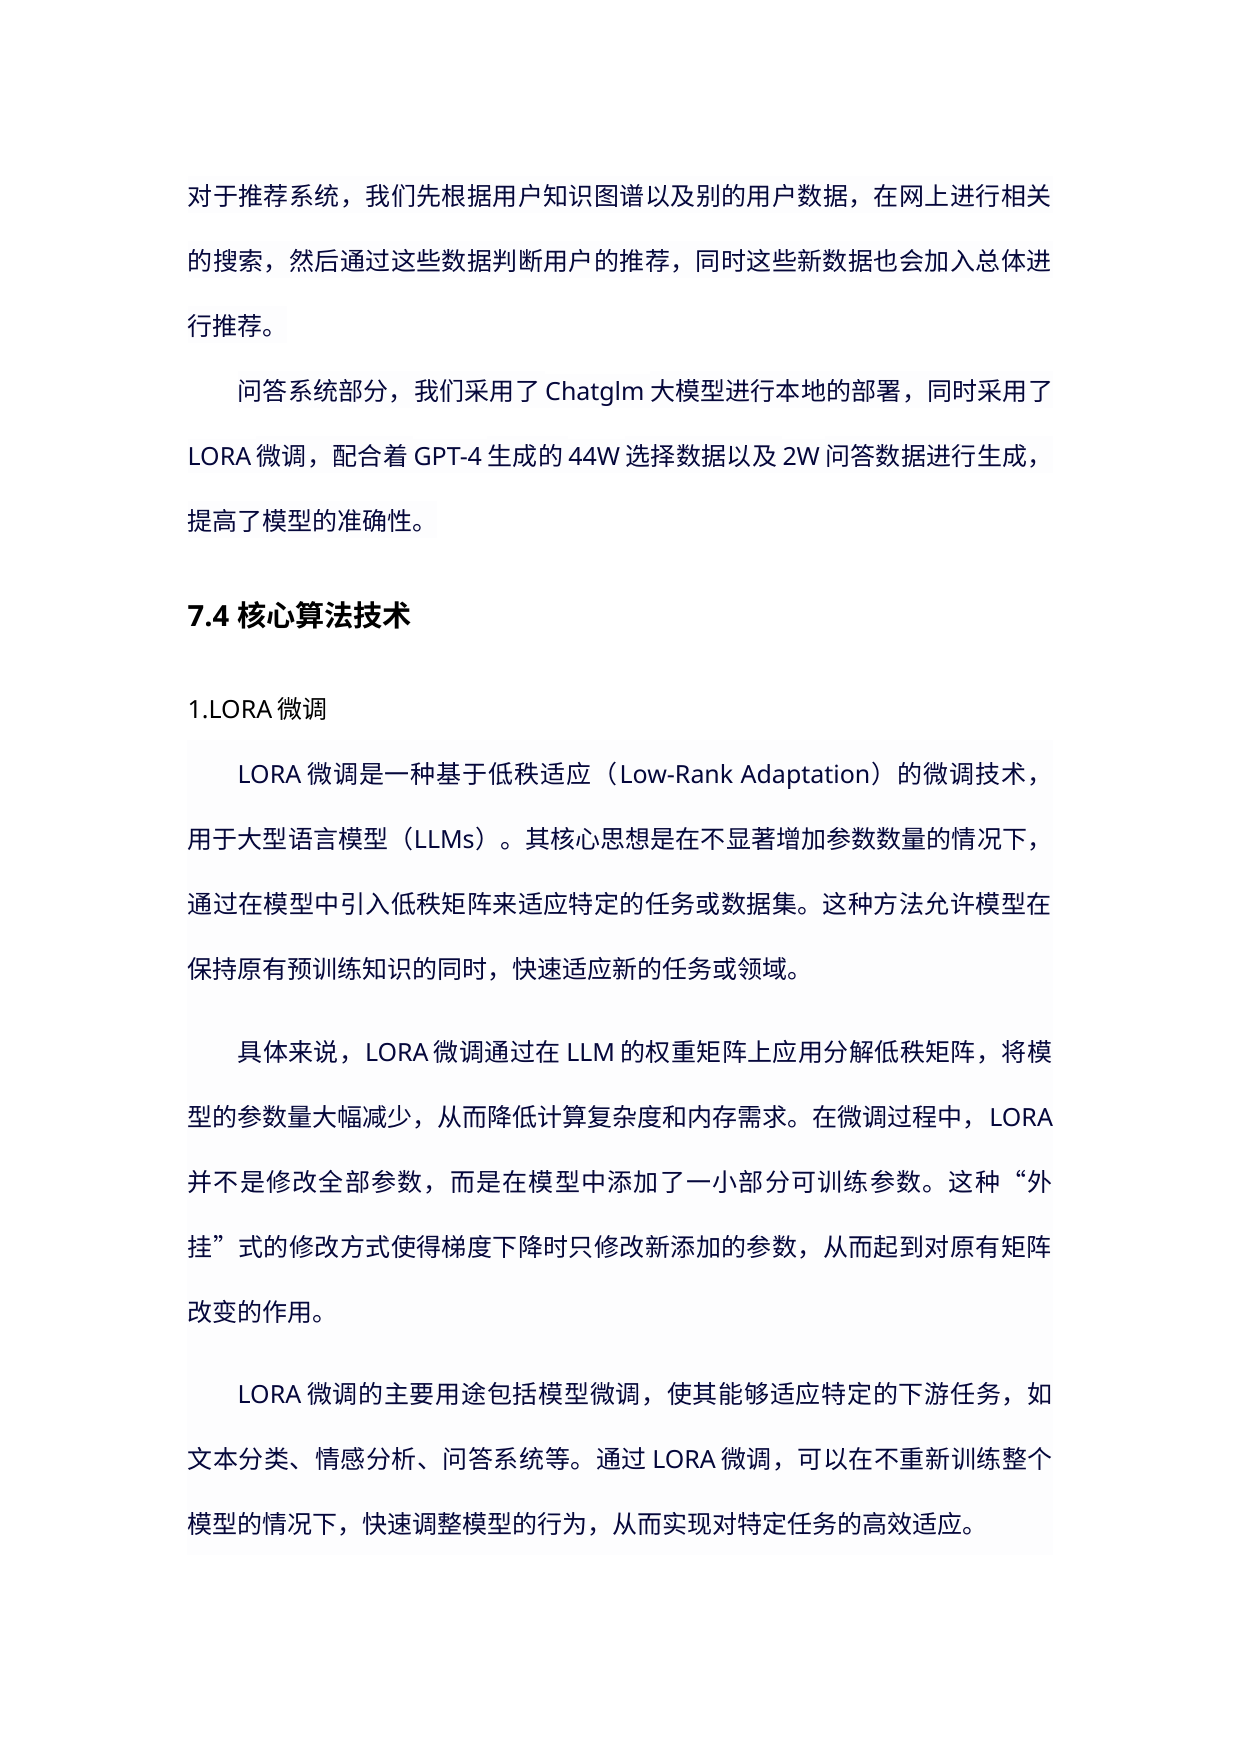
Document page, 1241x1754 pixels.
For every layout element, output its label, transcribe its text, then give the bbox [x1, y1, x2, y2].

text LORA微调是一种基于低秩适应（Low-Rank Adaptation）的微调技术，用于大型语言模型（LLMs）。其核心思想是在不显著增加参数数量的情况下，通过在模型中引入低秩矩阵来适应特定的任务或数据集。这种方法允许模型在保持原有预训练知识的同时，快速适应新的任务或领域。 [187, 740, 1053, 1000]
text 1.LORA微调 [187, 675, 1053, 740]
text LORA微调的主要用途包括模型微调，使其能够适应特定的下游任务，如文本分类、情感分析、问答系统等。通过LORA微调，可以在不重新训练整个模型的情况下，快速调整模型的行为，从而实现对特定任务的高效适应。 [187, 1360, 1053, 1555]
list 问答系统部分，我们采用了Chatglm大模型进行本地的部署，同时采用了LORA微调，配合着GPT-4生成的44W选择数据以及2W问答数据进行生成，提高了模型的准确性。 [187, 357, 1053, 552]
subtitle 7.4 核心算法技术 [187, 581, 1053, 646]
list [187, 162, 1053, 357]
text 具体来说，LORA微调通过在LLM的权重矩阵上应用分解低秩矩阵，将模型的参数量大幅减少，从而降低计算复杂度和内存需求。在微调过程中，LORA并不是修改全部参数，而是在模型中添加了一小部分可训练参数。这种“外挂”式的修改方式使得梯度下降时只修改新添加的参数，从而起到对原有矩阵改变的作用。 [187, 1018, 1053, 1343]
